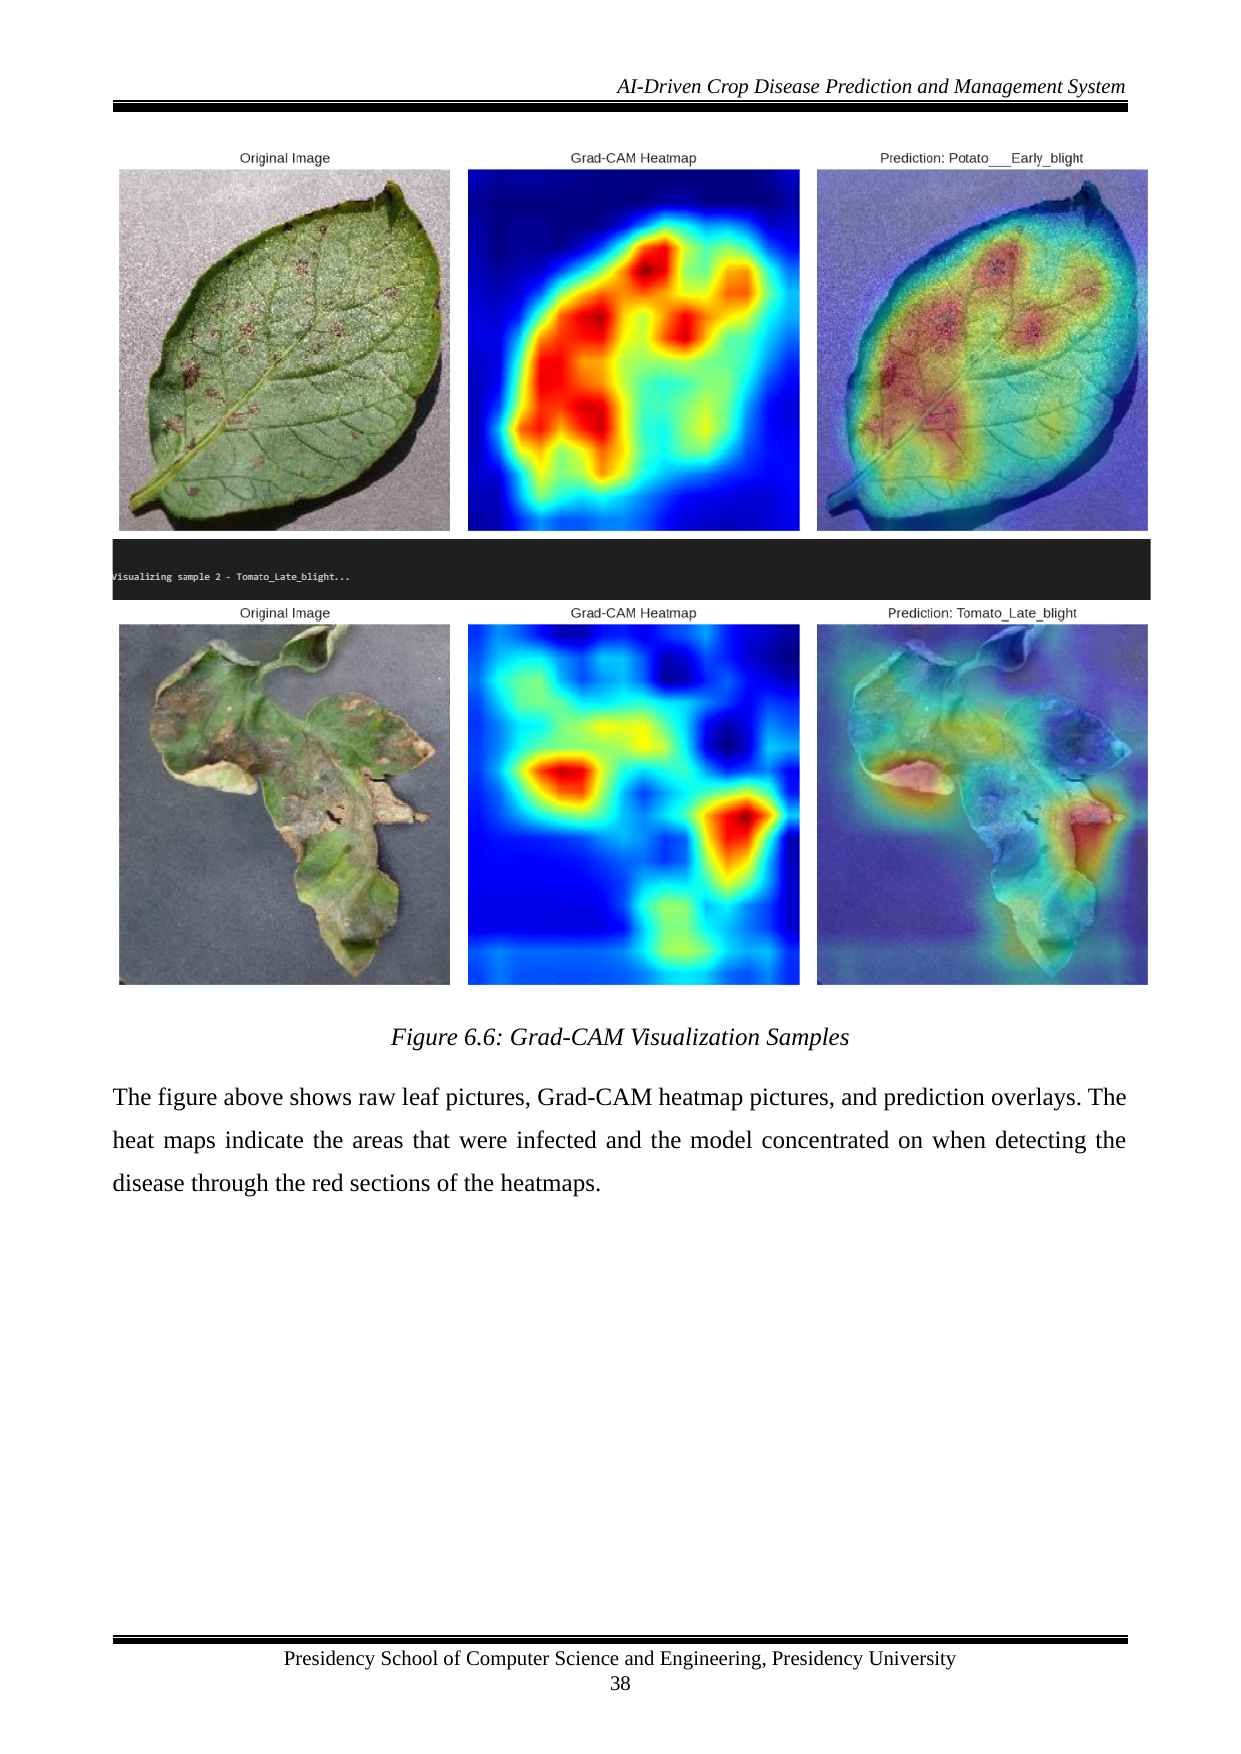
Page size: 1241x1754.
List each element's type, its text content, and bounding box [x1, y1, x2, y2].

picture [112, 150, 1151, 992]
text The figure above shows raw leaf pictures, Grad-CAM heatmap pictures, and prediction overlays. The heat maps indicate the areas that were infected and the model concentrated on when detecting the disease through the red sections of the heatmaps. [112, 1082, 1128, 1197]
text Figure 6.6: Grad-CAM Visualization Samples [112, 1022, 1128, 1051]
